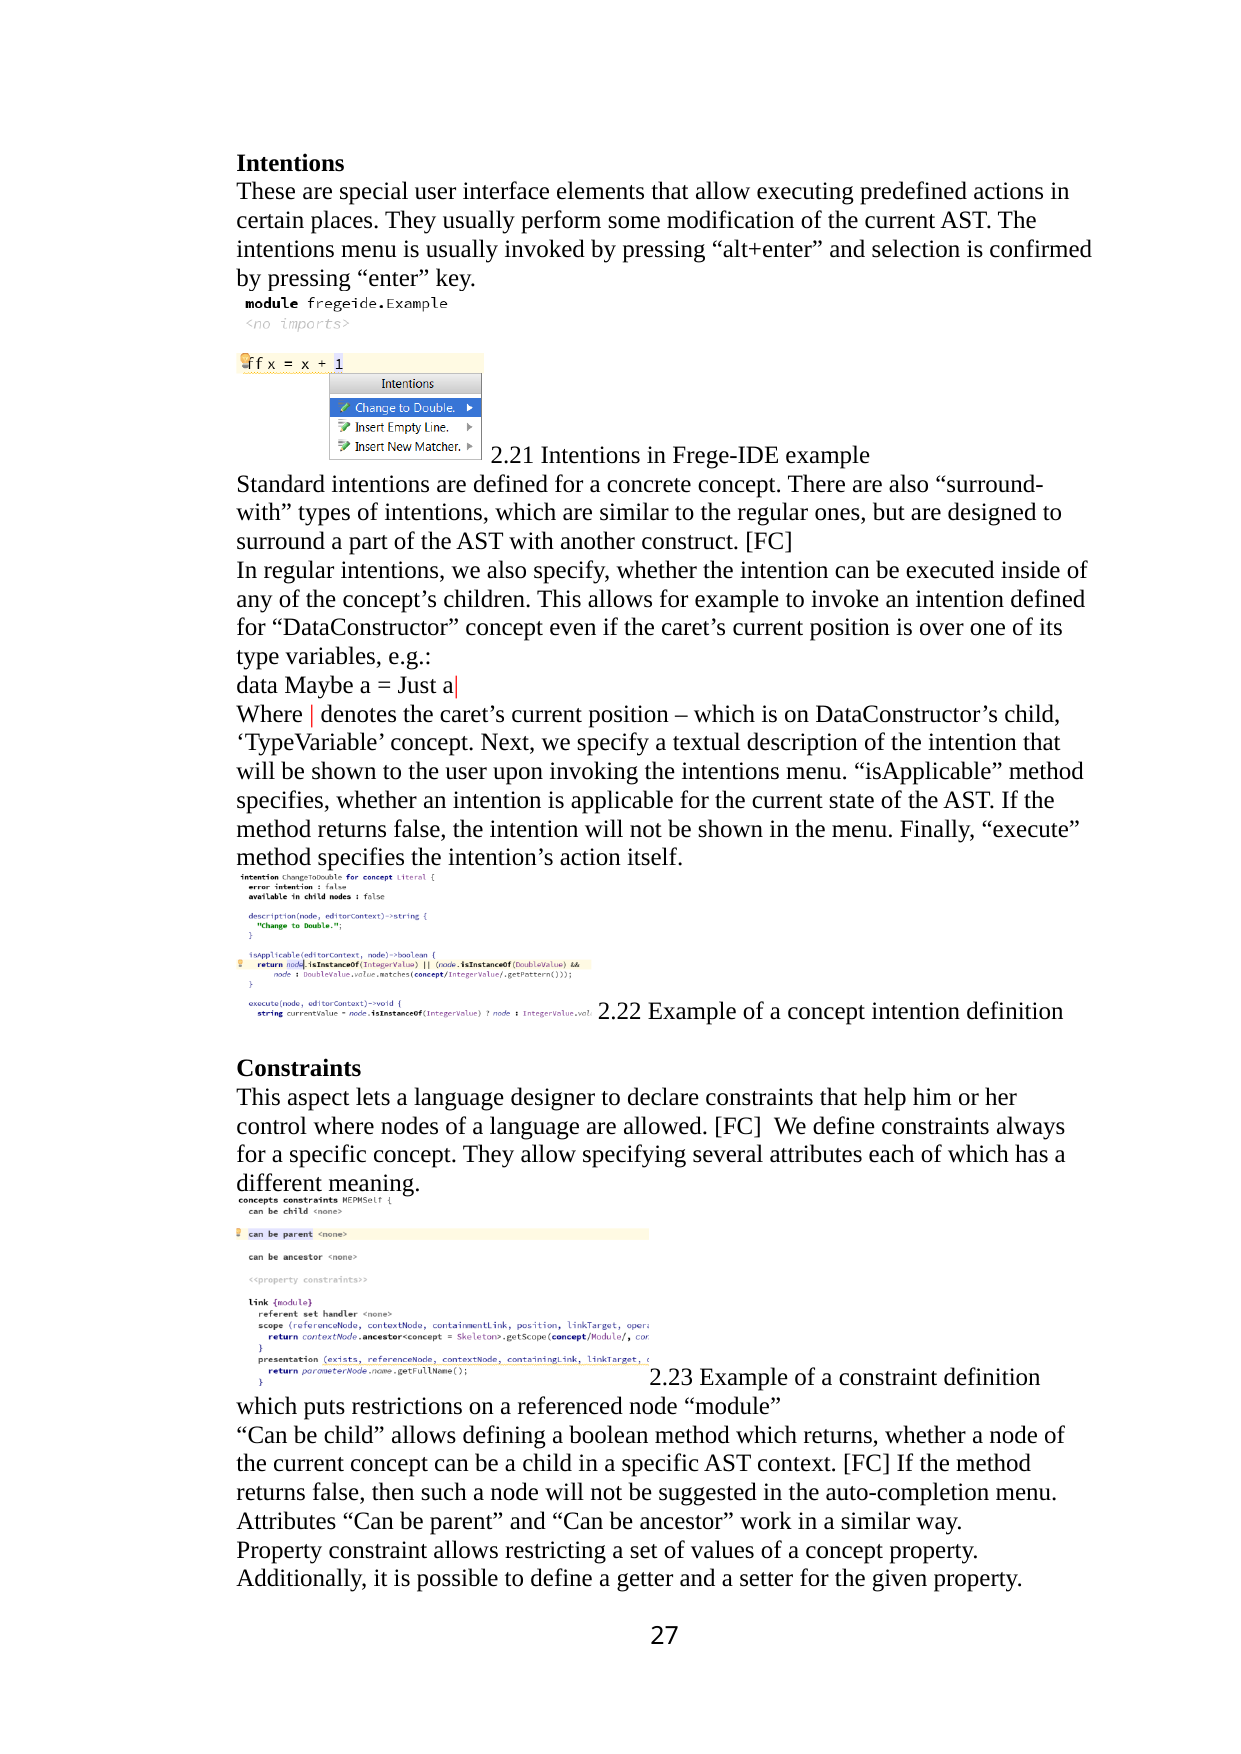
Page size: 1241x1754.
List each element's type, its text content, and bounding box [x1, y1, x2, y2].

text This aspect lets a language designer to declare constraints that help him or her control where nodes of a language are allowed. [FC] We define constraints always for a specific concept. They allow specifying several attributes each of which has a different meaning. [236, 1082, 1092, 1197]
text Intentions [236, 148, 1092, 176]
text In regular intentions, we also specify, whether the intention can be executed inside of any of the concept’s children. This allows for example to invoke an intention defined for “DataConstructor” concept even if the caret’s current position is over one of its type variables, e.g.: [236, 555, 1092, 670]
text Property constraint allows restricting a set of values of a concept property. Additionally, it is possible to define a getter and a setter for the given property. [236, 1535, 1092, 1592]
text Where | denotes the caret’s current position – which is on DataConstructor’s child, ‘TypeVariable’ concept. Next, we specify a textual description of the intention that will be shown to the user upon invoking the intentions menu. “isApplicable” method specifies, whether an intention is applicable for the current state of the AST. If the method returns false, the intention will not be shown in the menu. Finally, “execute” method specifies the intention’s action itself. [236, 699, 1092, 871]
text Constraints [236, 1053, 1092, 1082]
text “Can be child” allows defining a boolean method which returns, whether a node of the current concept can be a child in a specific AST context. [FC] If the method returns false, then such a node will not be suggested in the auto-completion menu. Attributes “Can be parent” and “Can be ancestor” work in a similar way. [236, 1420, 1092, 1535]
text data Maybe a = Just a| [236, 670, 1092, 699]
picture [236, 871, 592, 1020]
text Standard intentions are defined for a concrete concept. There are also “surround-with” types of intentions, which are similar to the regular ones, but are designed to surround a part of the AST with another construct. [FC] [236, 469, 1092, 555]
picture [236, 1197, 649, 1386]
picture [236, 291, 484, 464]
text These are special user interface elements that allow executing predefined actions in certain places. They usually perform some modification of the current AST. The intentions menu is usually invoked by pressing “alt+enter” and selection is confirmed by pressing “enter” key. [236, 176, 1092, 291]
